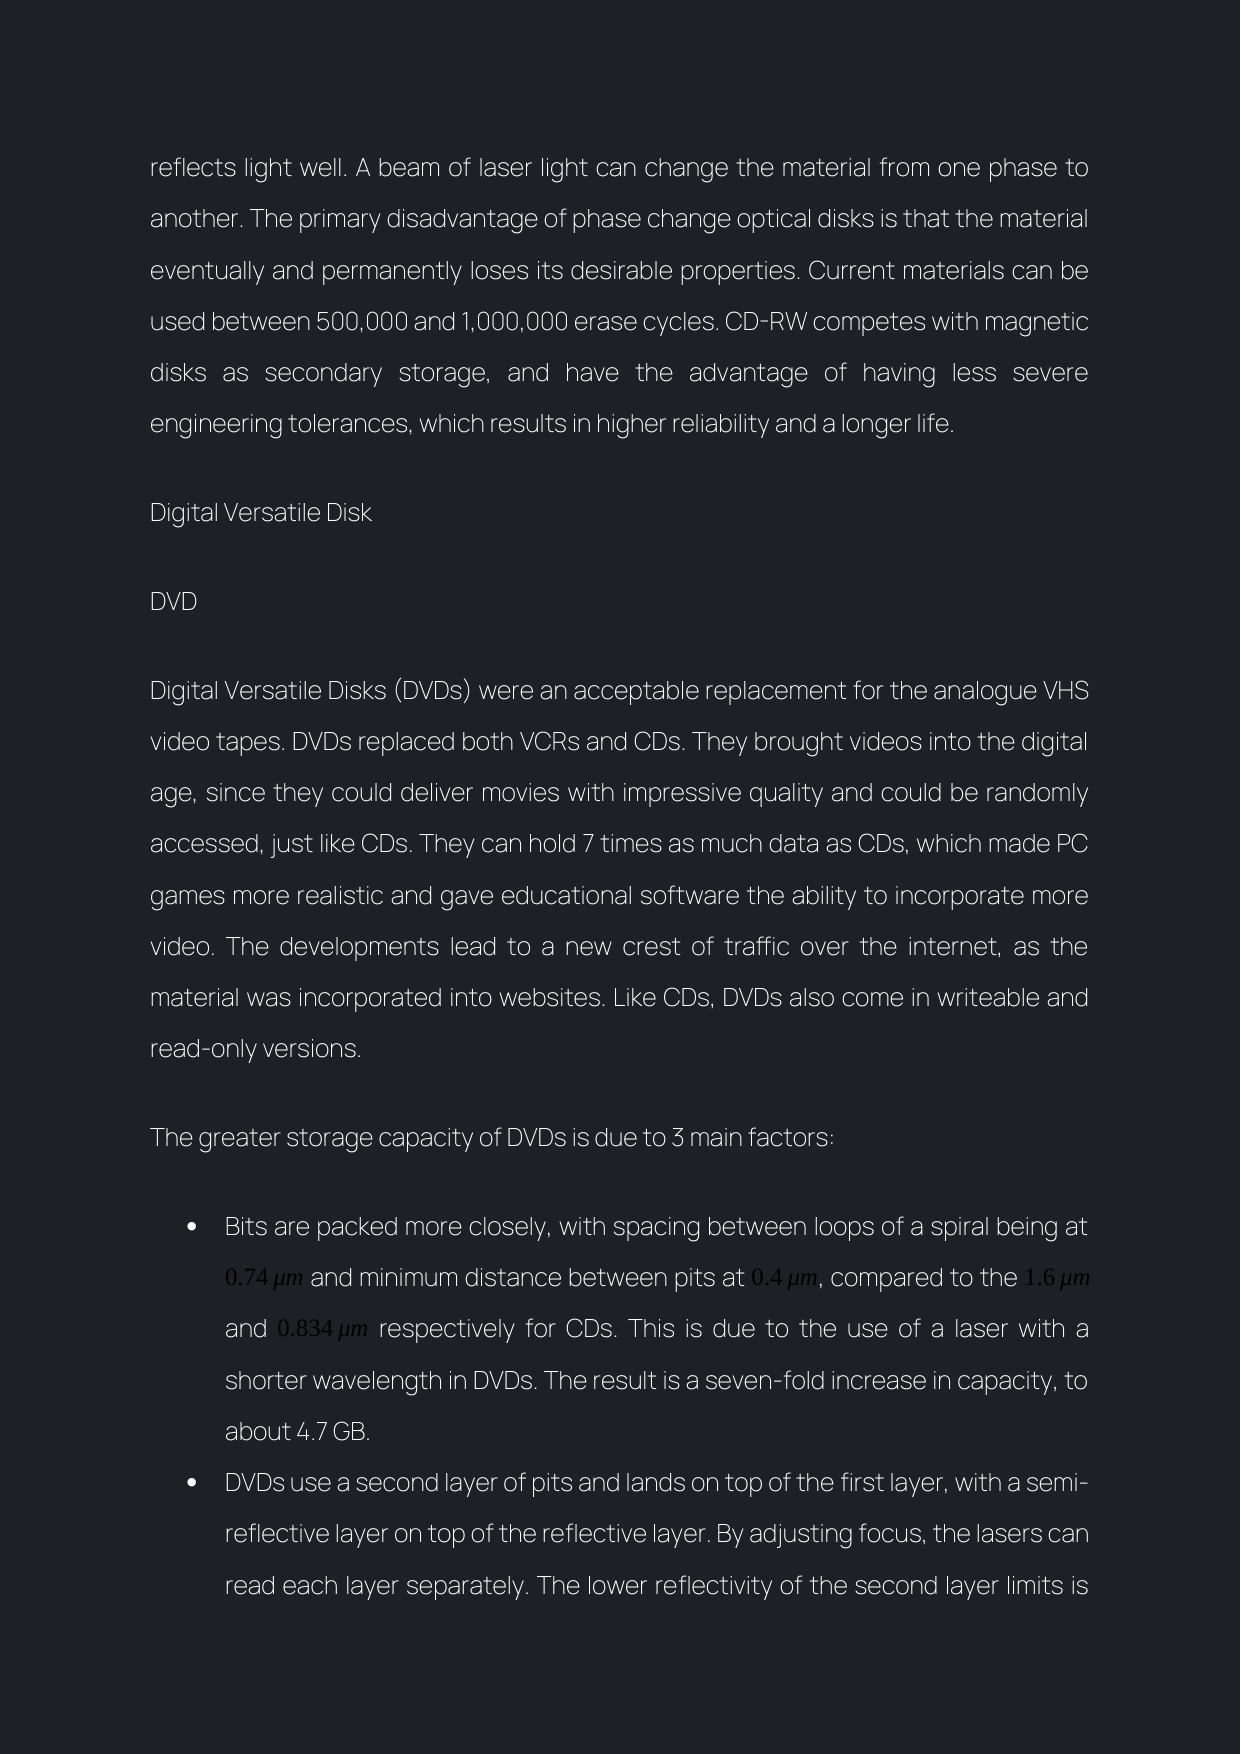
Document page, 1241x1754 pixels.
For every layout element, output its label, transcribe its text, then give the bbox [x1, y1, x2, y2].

subtitle Digital Versatile Disk [150, 495, 1090, 529]
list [187, 1465, 1090, 1602]
text Digital Versatile Disks (DVDs) were an acceptable replacement for the analogue VHS video tapes. DVDs replaced both VCRs and CDs. They brought videos into the digital age, since they could deliver movies with impressive quality and could be randomly accessed, just like CDs. They can hold 7 times as much data as CDs, which made PC games more realistic and gave educational software the ability to incorporate more video. The developments lead to a new crest of traffic over the internet, as the material was incorporated into websites. Like CDs, DVDs also come in writeable and read-only versions. [150, 672, 1090, 1065]
text The greater storage capacity of DVDs is due to 3 main factors: [150, 1120, 1090, 1154]
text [150, 150, 1090, 440]
subtitle DVD [150, 584, 1090, 618]
list Bits are packed more closely, with spacing between loops of a spiral being at and minimum distance between pits at , compared to the and respectively for CDs. This is due to the use of a laser with a shorter wavelength in DVDs. The result is a seven-fold increase in capacity, to about 4.7 GB. [187, 1209, 1090, 1448]
